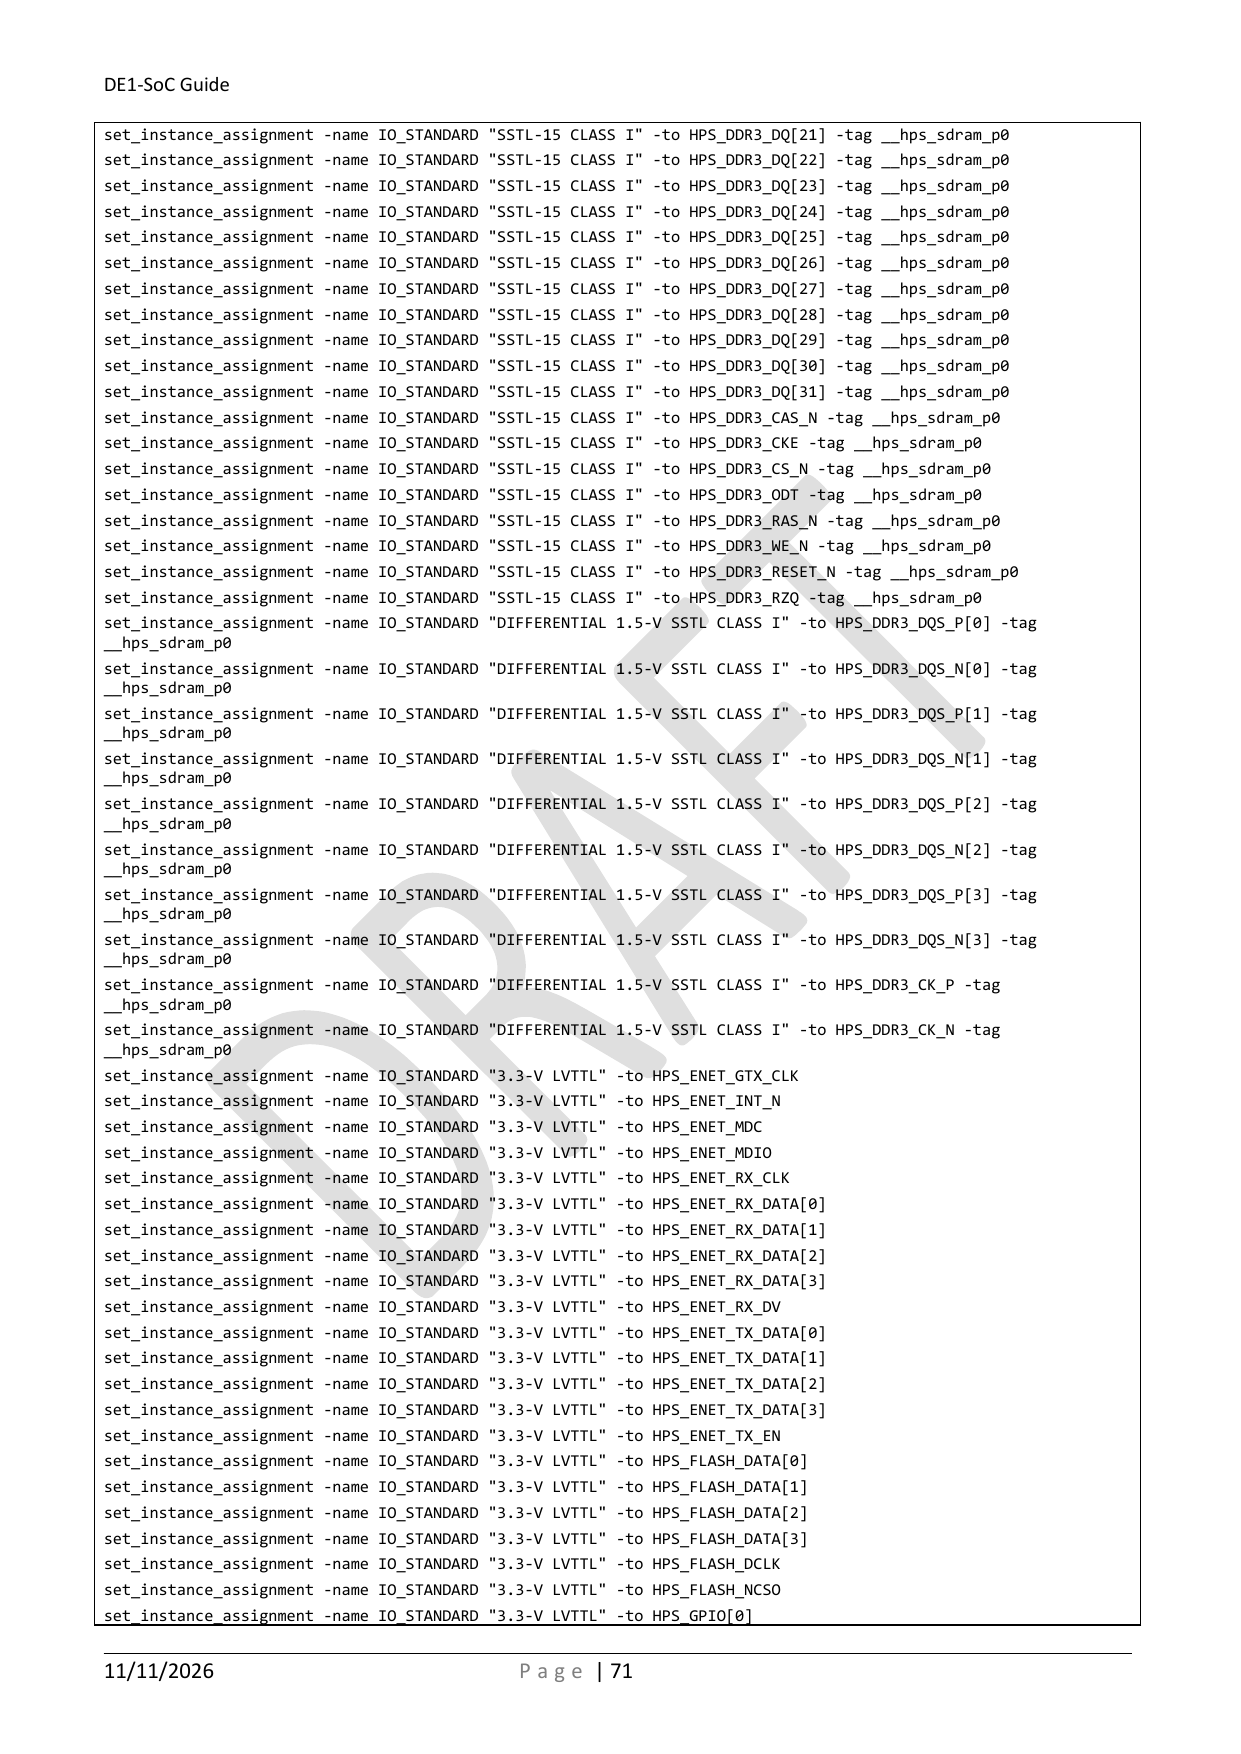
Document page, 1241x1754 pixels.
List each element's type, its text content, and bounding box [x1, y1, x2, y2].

text set_instance_assignment -name IO_STANDARD "DIFFERENTIAL 1.5-V SSTL CLASS I" -to HPS_DDR3_DQS_N[3] -tag __hps_sdram_p0 [95, 927, 1140, 969]
text set_instance_assignment -name IO_STANDARD "3.3-V LVTTL" -to HPS_GPIO[0] [95, 1603, 1140, 1624]
text set_instance_assignment -name IO_STANDARD "SSTL-15 CLASS I" -to HPS_DDR3_RAS_N -tag __hps_sdram_p0 [95, 508, 1140, 530]
text set_instance_assignment -name IO_STANDARD "DIFFERENTIAL 1.5-V SSTL CLASS I" -to HPS_DDR3_DQS_N[2] -tag __hps_sdram_p0 [95, 837, 1140, 879]
text set_instance_assignment -name IO_STANDARD "SSTL-15 CLASS I" -to HPS_DDR3_DQ[28] -tag __hps_sdram_p0 [95, 302, 1140, 324]
text set_instance_assignment -name IO_STANDARD "DIFFERENTIAL 1.5-V SSTL CLASS I" -to HPS_DDR3_CK_P -tag __hps_sdram_p0 [95, 972, 1140, 1014]
text set_instance_assignment -name IO_STANDARD "SSTL-15 CLASS I" -to HPS_DDR3_DQ[23] -tag __hps_sdram_p0 [95, 173, 1140, 196]
text set_instance_assignment -name IO_STANDARD "3.3-V LVTTL" -to HPS_FLASH_DCLK [95, 1551, 1140, 1574]
text set_instance_assignment -name IO_STANDARD "3.3-V LVTTL" -to HPS_ENET_RX_DV [95, 1294, 1140, 1317]
text set_instance_assignment -name IO_STANDARD "3.3-V LVTTL" -to HPS_FLASH_NCSO [95, 1577, 1140, 1600]
text set_instance_assignment -name IO_STANDARD "3.3-V LVTTL" -to HPS_ENET_MDIO [95, 1140, 1140, 1162]
text set_instance_assignment -name IO_STANDARD "3.3-V LVTTL" -to HPS_ENET_INT_N [95, 1088, 1140, 1111]
text set_instance_assignment -name IO_STANDARD "SSTL-15 CLASS I" -to HPS_DDR3_CAS_N -tag __hps_sdram_p0 [95, 405, 1140, 427]
text set_instance_assignment -name IO_STANDARD "SSTL-15 CLASS I" -to HPS_DDR3_DQ[25] -tag __hps_sdram_p0 [95, 224, 1140, 247]
text set_instance_assignment -name IO_STANDARD "SSTL-15 CLASS I" -to HPS_DDR3_RZQ -tag __hps_sdram_p0 [95, 585, 1140, 607]
text set_instance_assignment -name IO_STANDARD "DIFFERENTIAL 1.5-V SSTL CLASS I" -to HPS_DDR3_DQS_P[0] -tag __hps_sdram_p0 [95, 611, 1140, 653]
text set_instance_assignment -name IO_STANDARD "SSTL-15 CLASS I" -to HPS_DDR3_DQ[26] -tag __hps_sdram_p0 [95, 250, 1140, 273]
text set_instance_assignment -name IO_STANDARD "3.3-V LVTTL" -to HPS_ENET_RX_DATA[3] [95, 1268, 1140, 1291]
text set_instance_assignment -name IO_STANDARD "3.3-V LVTTL" -to HPS_FLASH_DATA[0] [95, 1448, 1140, 1471]
text set_instance_assignment -name IO_STANDARD "SSTL-15 CLASS I" -to HPS_DDR3_RESET_N -tag __hps_sdram_p0 [95, 559, 1140, 582]
text set_instance_assignment -name IO_STANDARD "SSTL-15 CLASS I" -to HPS_DDR3_DQ[21] -tag __hps_sdram_p0 [95, 123, 1140, 144]
text set_instance_assignment -name IO_STANDARD "3.3-V LVTTL" -to HPS_ENET_TX_DATA[1] [95, 1346, 1140, 1368]
text set_instance_assignment -name IO_STANDARD "3.3-V LVTTL" -to HPS_ENET_RX_DATA[0] [95, 1191, 1140, 1214]
text set_instance_assignment -name IO_STANDARD "DIFFERENTIAL 1.5-V SSTL CLASS I" -to HPS_DDR3_DQS_P[3] -tag __hps_sdram_p0 [95, 882, 1140, 924]
text set_instance_assignment -name IO_STANDARD "3.3-V LVTTL" -to HPS_FLASH_DATA[2] [95, 1500, 1140, 1523]
text set_instance_assignment -name IO_STANDARD "DIFFERENTIAL 1.5-V SSTL CLASS I" -to HPS_DDR3_DQS_P[1] -tag __hps_sdram_p0 [95, 701, 1140, 743]
text set_instance_assignment -name IO_STANDARD "DIFFERENTIAL 1.5-V SSTL CLASS I" -to HPS_DDR3_CK_N -tag __hps_sdram_p0 [95, 1017, 1140, 1059]
text set_instance_assignment -name IO_STANDARD "SSTL-15 CLASS I" -to HPS_DDR3_DQ[29] -tag __hps_sdram_p0 [95, 327, 1140, 350]
text set_instance_assignment -name IO_STANDARD "3.3-V LVTTL" -to HPS_ENET_TX_DATA[2] [95, 1371, 1140, 1394]
text set_instance_assignment -name IO_STANDARD "SSTL-15 CLASS I" -to HPS_DDR3_DQ[27] -tag __hps_sdram_p0 [95, 276, 1140, 299]
text set_instance_assignment -name IO_STANDARD "SSTL-15 CLASS I" -to HPS_DDR3_DQ[30] -tag __hps_sdram_p0 [95, 353, 1140, 376]
text set_instance_assignment -name IO_STANDARD "3.3-V LVTTL" -to HPS_ENET_TX_DATA[3] [95, 1397, 1140, 1420]
text set_instance_assignment -name IO_STANDARD "3.3-V LVTTL" -to HPS_ENET_RX_CLK [95, 1166, 1140, 1188]
text set_instance_assignment -name IO_STANDARD "3.3-V LVTTL" -to HPS_ENET_RX_DATA[1] [95, 1217, 1140, 1239]
text set_instance_assignment -name IO_STANDARD "3.3-V LVTTL" -to HPS_FLASH_DATA[3] [95, 1526, 1140, 1548]
text set_instance_assignment -name IO_STANDARD "SSTL-15 CLASS I" -to HPS_DDR3_DQ[22] -tag __hps_sdram_p0 [95, 147, 1140, 170]
text set_instance_assignment -name IO_STANDARD "SSTL-15 CLASS I" -to HPS_DDR3_WE_N -tag __hps_sdram_p0 [95, 533, 1140, 556]
text set_instance_assignment -name IO_STANDARD "3.3-V LVTTL" -to HPS_FLASH_DATA[1] [95, 1474, 1140, 1497]
text set_instance_assignment -name IO_STANDARD "DIFFERENTIAL 1.5-V SSTL CLASS I" -to HPS_DDR3_DQS_N[1] -tag __hps_sdram_p0 [95, 746, 1140, 788]
text set_instance_assignment -name IO_STANDARD "SSTL-15 CLASS I" -to HPS_DDR3_ODT -tag __hps_sdram_p0 [95, 482, 1140, 504]
text set_instance_assignment -name IO_STANDARD "3.3-V LVTTL" -to HPS_ENET_TX_EN [95, 1423, 1140, 1445]
text set_instance_assignment -name IO_STANDARD "SSTL-15 CLASS I" -to HPS_DDR3_DQ[31] -tag __hps_sdram_p0 [95, 379, 1140, 402]
text set_instance_assignment -name IO_STANDARD "SSTL-15 CLASS I" -to HPS_DDR3_DQ[24] -tag __hps_sdram_p0 [95, 199, 1140, 221]
text set_instance_assignment -name IO_STANDARD "3.3-V LVTTL" -to HPS_ENET_GTX_CLK [95, 1063, 1140, 1085]
text set_instance_assignment -name IO_STANDARD "3.3-V LVTTL" -to HPS_ENET_TX_DATA[0] [95, 1320, 1140, 1342]
text set_instance_assignment -name IO_STANDARD "DIFFERENTIAL 1.5-V SSTL CLASS I" -to HPS_DDR3_DQS_N[0] -tag __hps_sdram_p0 [95, 656, 1140, 698]
text set_instance_assignment -name IO_STANDARD "3.3-V LVTTL" -to HPS_ENET_MDC [95, 1114, 1140, 1137]
text set_instance_assignment -name IO_STANDARD "SSTL-15 CLASS I" -to HPS_DDR3_CKE -tag __hps_sdram_p0 [95, 430, 1140, 453]
text set_instance_assignment -name IO_STANDARD "DIFFERENTIAL 1.5-V SSTL CLASS I" -to HPS_DDR3_DQS_P[2] -tag __hps_sdram_p0 [95, 791, 1140, 833]
text set_instance_assignment -name IO_STANDARD "SSTL-15 CLASS I" -to HPS_DDR3_CS_N -tag __hps_sdram_p0 [95, 456, 1140, 479]
text set_instance_assignment -name IO_STANDARD "3.3-V LVTTL" -to HPS_ENET_RX_DATA[2] [95, 1243, 1140, 1265]
